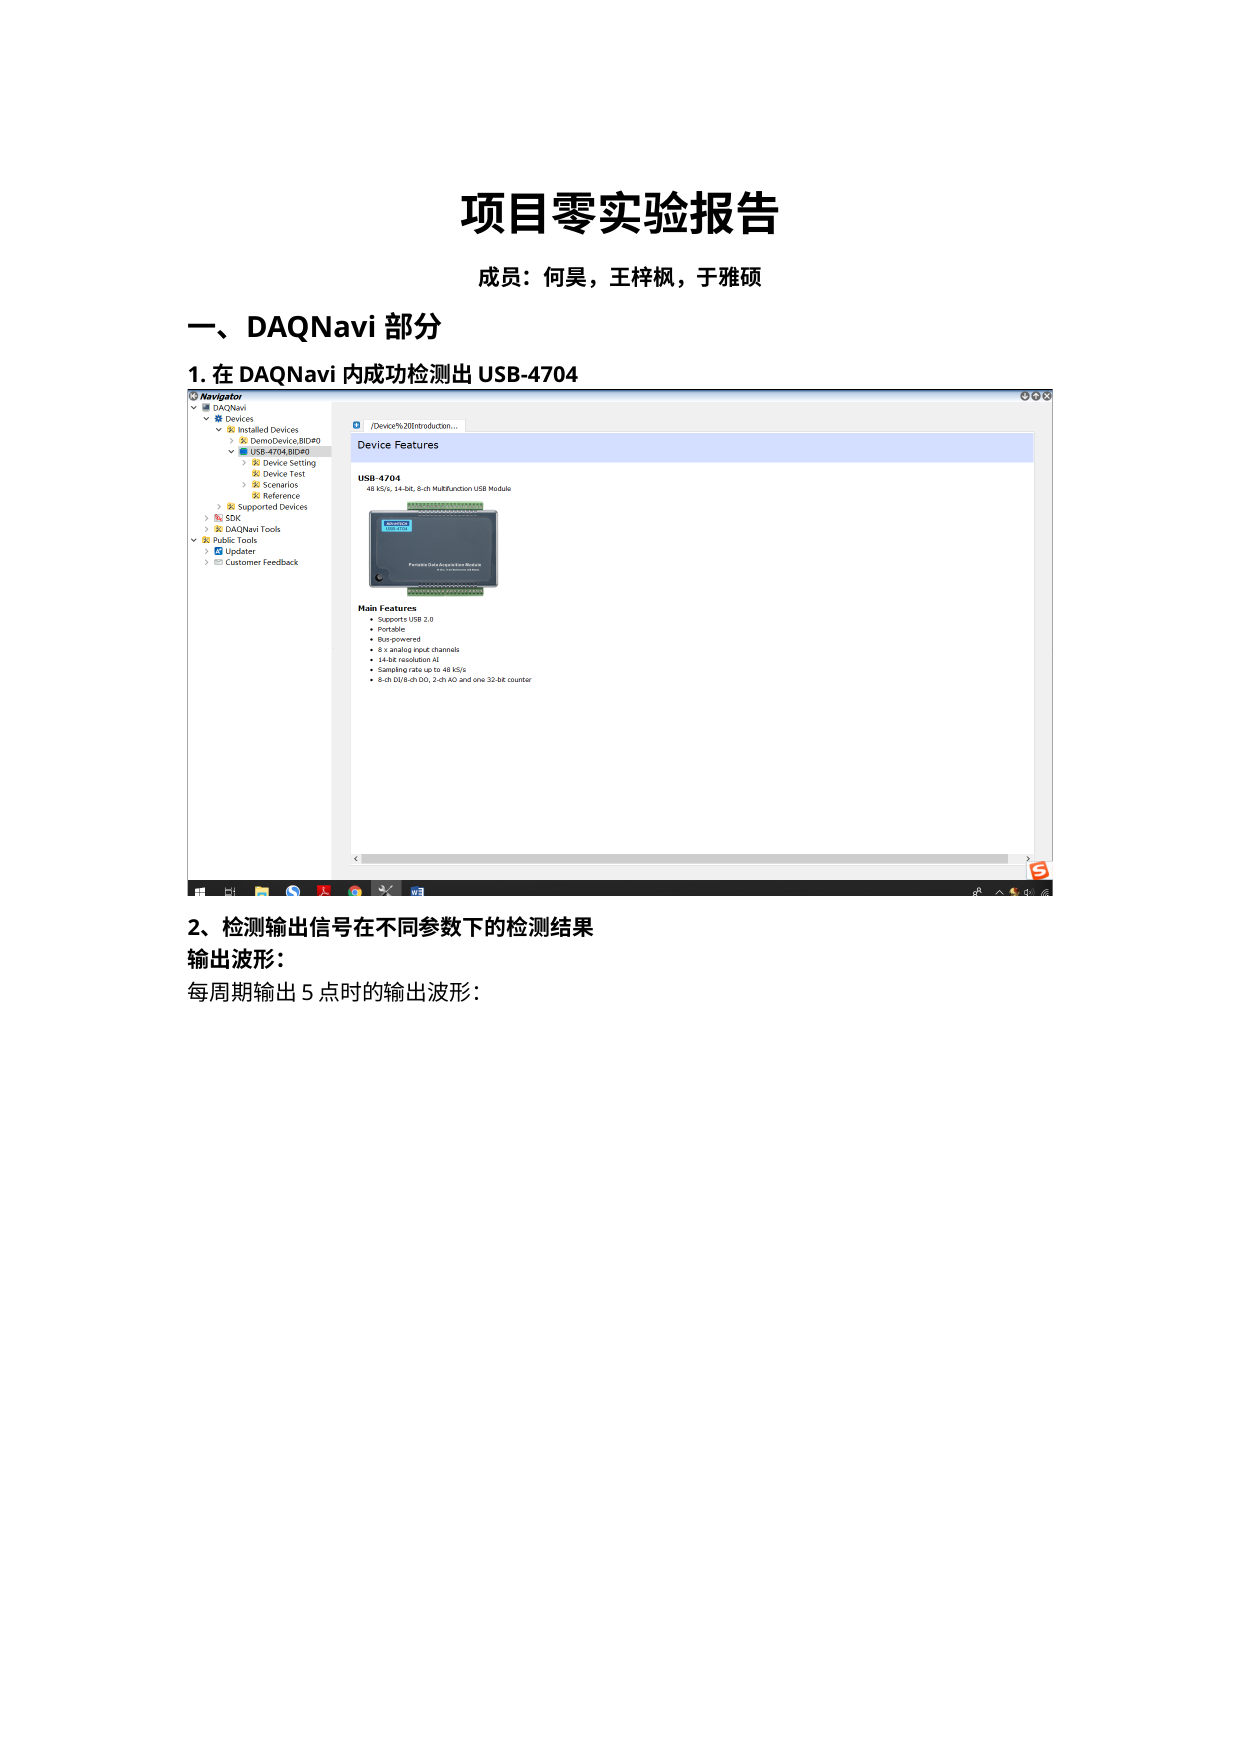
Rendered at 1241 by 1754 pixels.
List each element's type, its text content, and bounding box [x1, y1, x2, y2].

text 成员：何昊，王梓枫，于雅硕 [187, 259, 1053, 292]
picture [187, 389, 1053, 896]
text 项目零实验报告 [187, 162, 1053, 259]
text 输出波形： [187, 942, 1053, 974]
text 1. 在DAQNavi 内成功检测出USB-4704 [187, 357, 1053, 389]
text 2、检测输出信号在不同参数下的检测结果 [187, 909, 1053, 942]
text 每周期输出5点时的输出波形： [187, 974, 1053, 1007]
text 一、DAQNavi 部分 [187, 292, 1053, 357]
